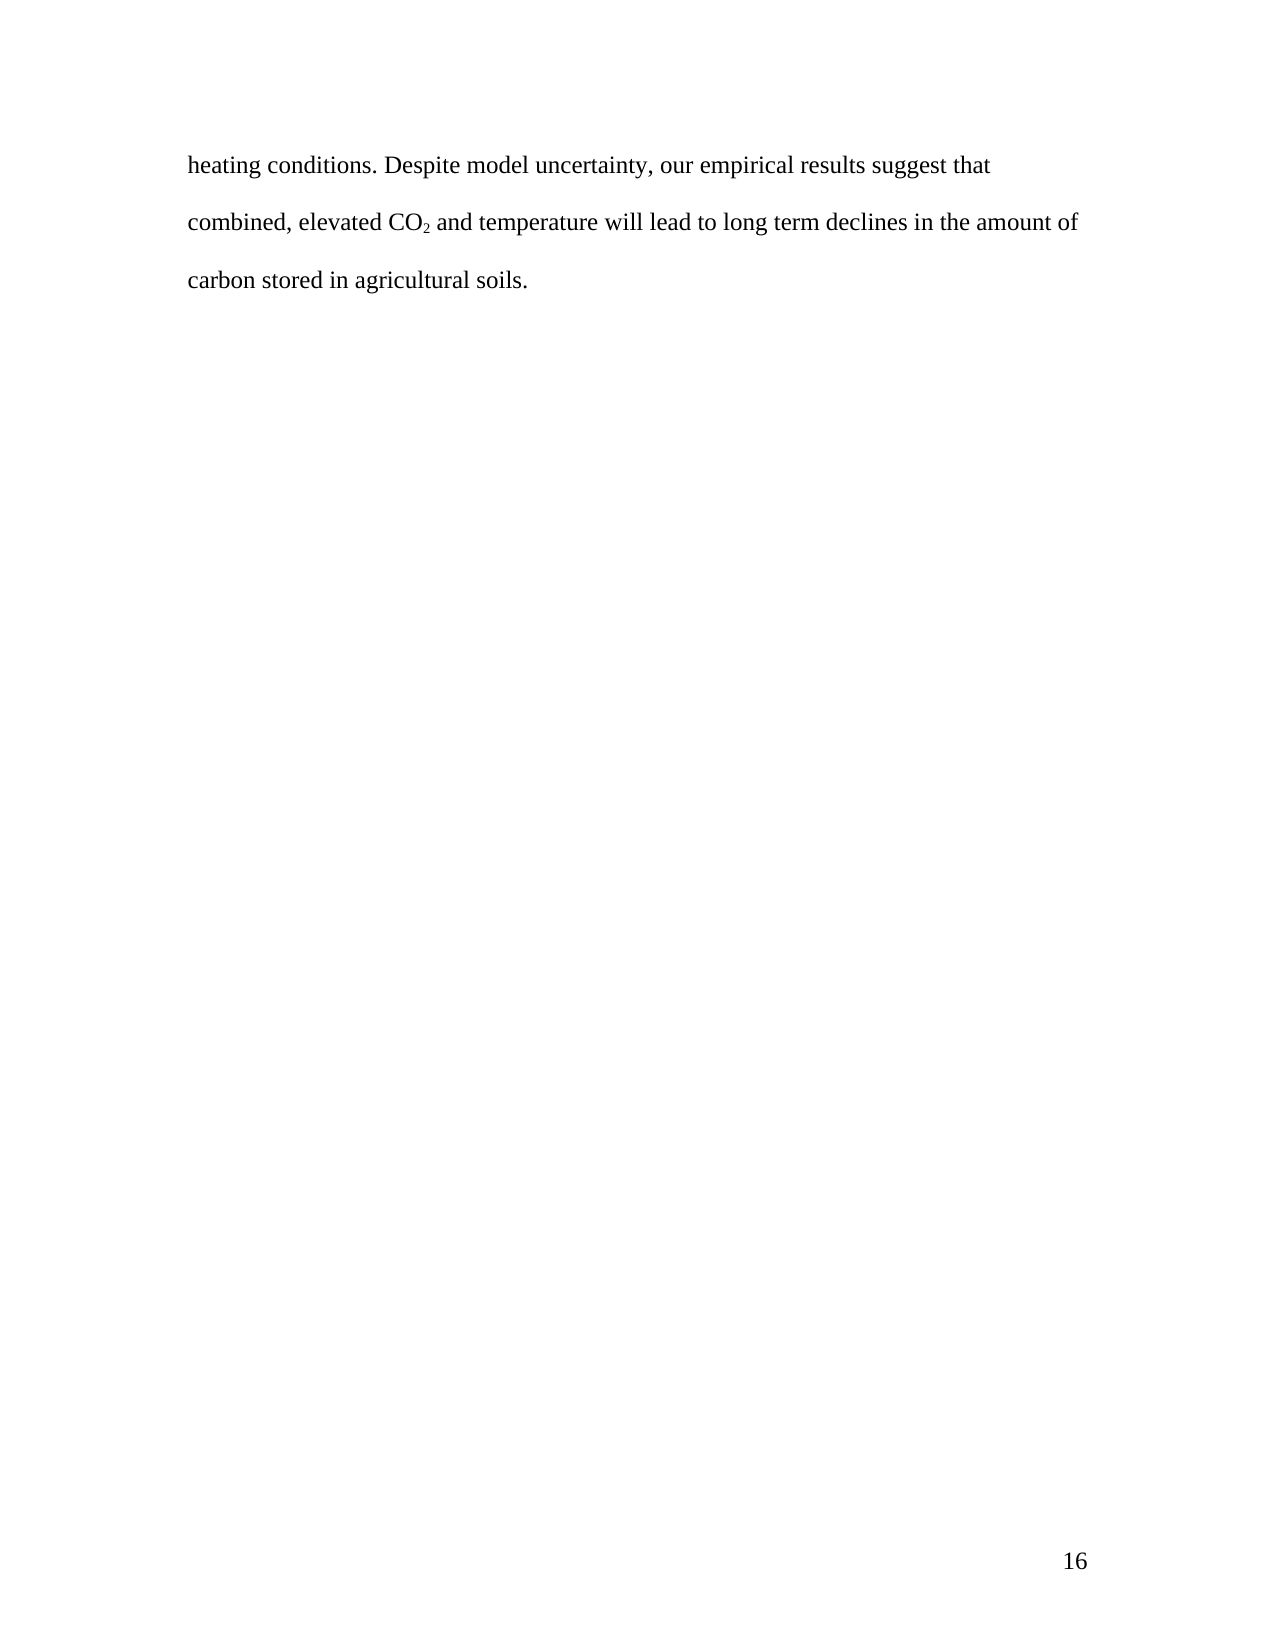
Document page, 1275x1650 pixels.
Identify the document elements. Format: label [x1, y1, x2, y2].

text [187, 150, 1087, 294]
